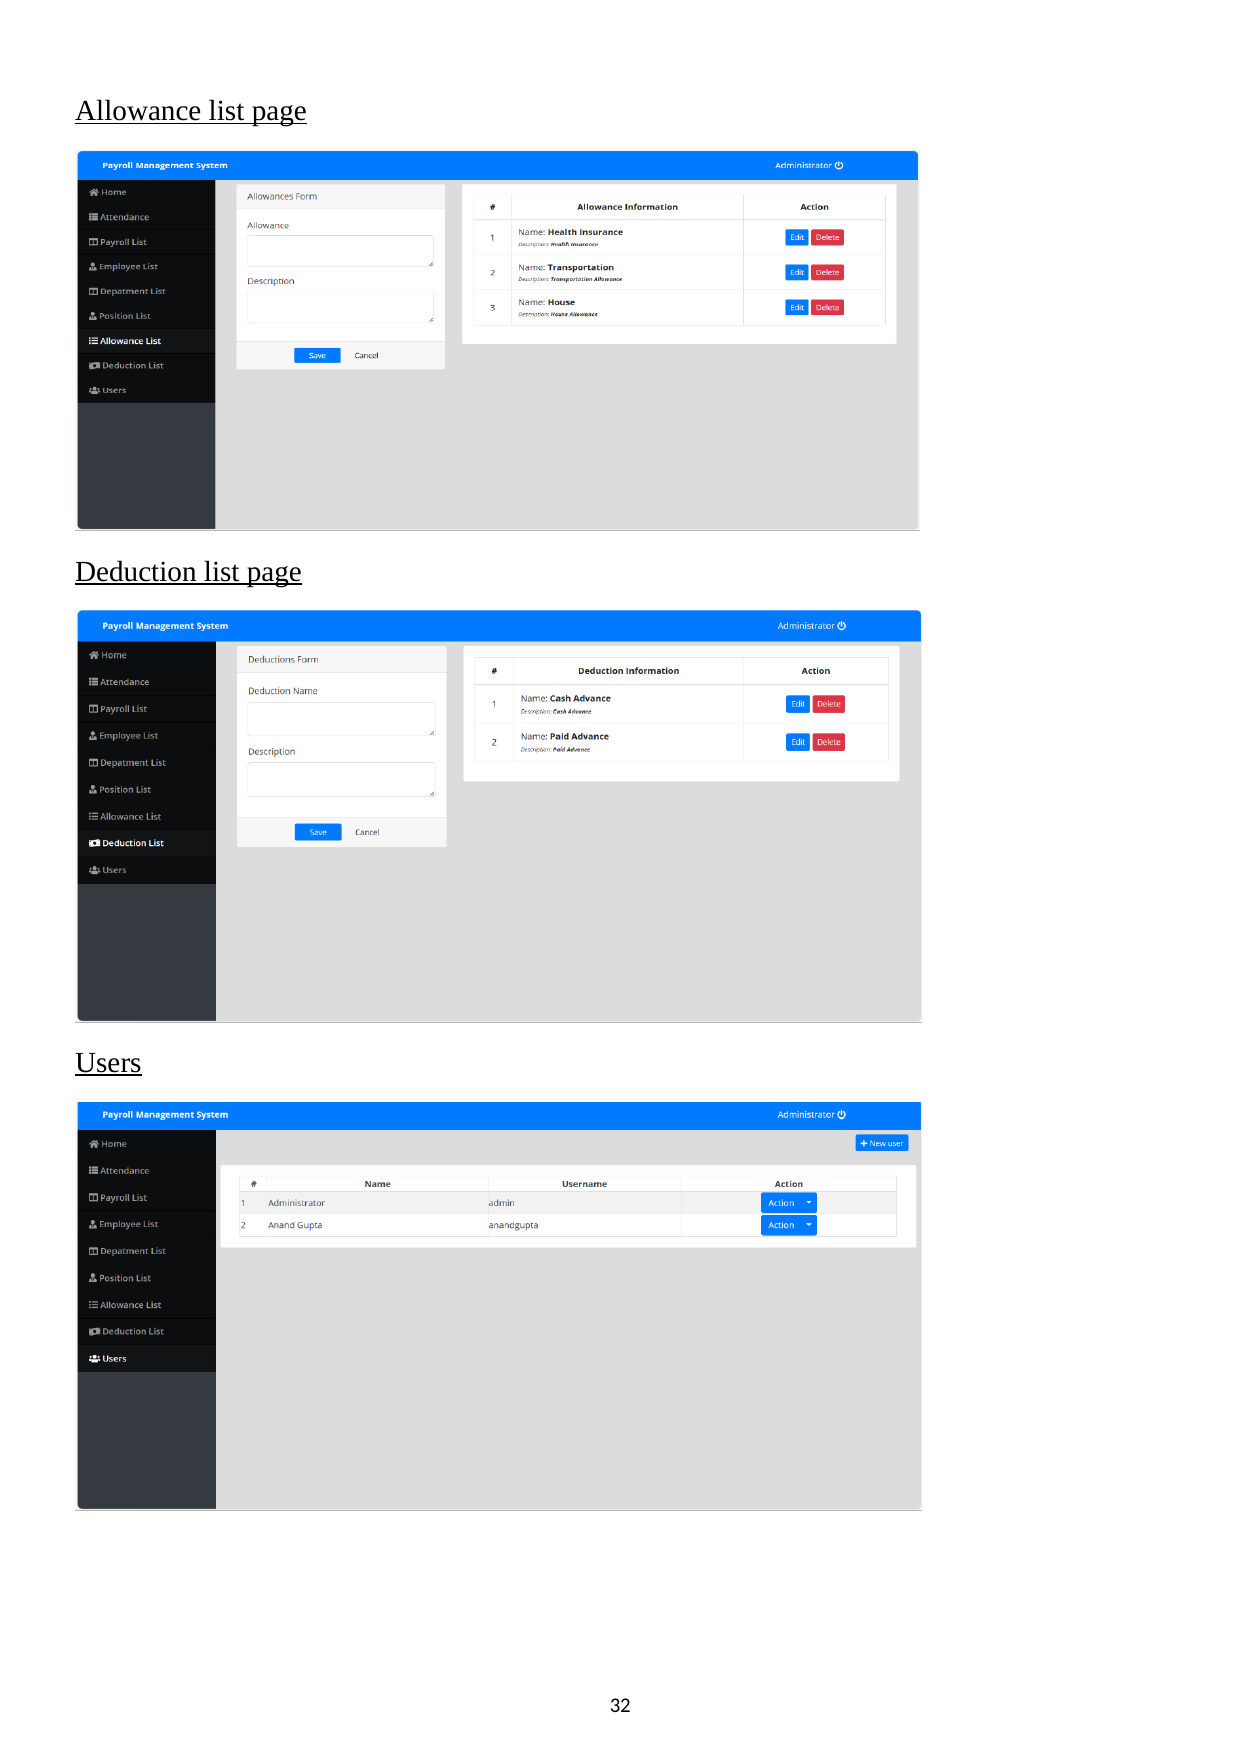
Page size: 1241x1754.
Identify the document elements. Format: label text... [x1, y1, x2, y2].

picture [75, 150, 920, 531]
text Users [75, 1045, 1165, 1079]
picture [75, 610, 923, 1023]
text Deduction list page [75, 554, 1165, 587]
picture [75, 1102, 923, 1511]
text Allowance list page [75, 93, 1165, 127]
